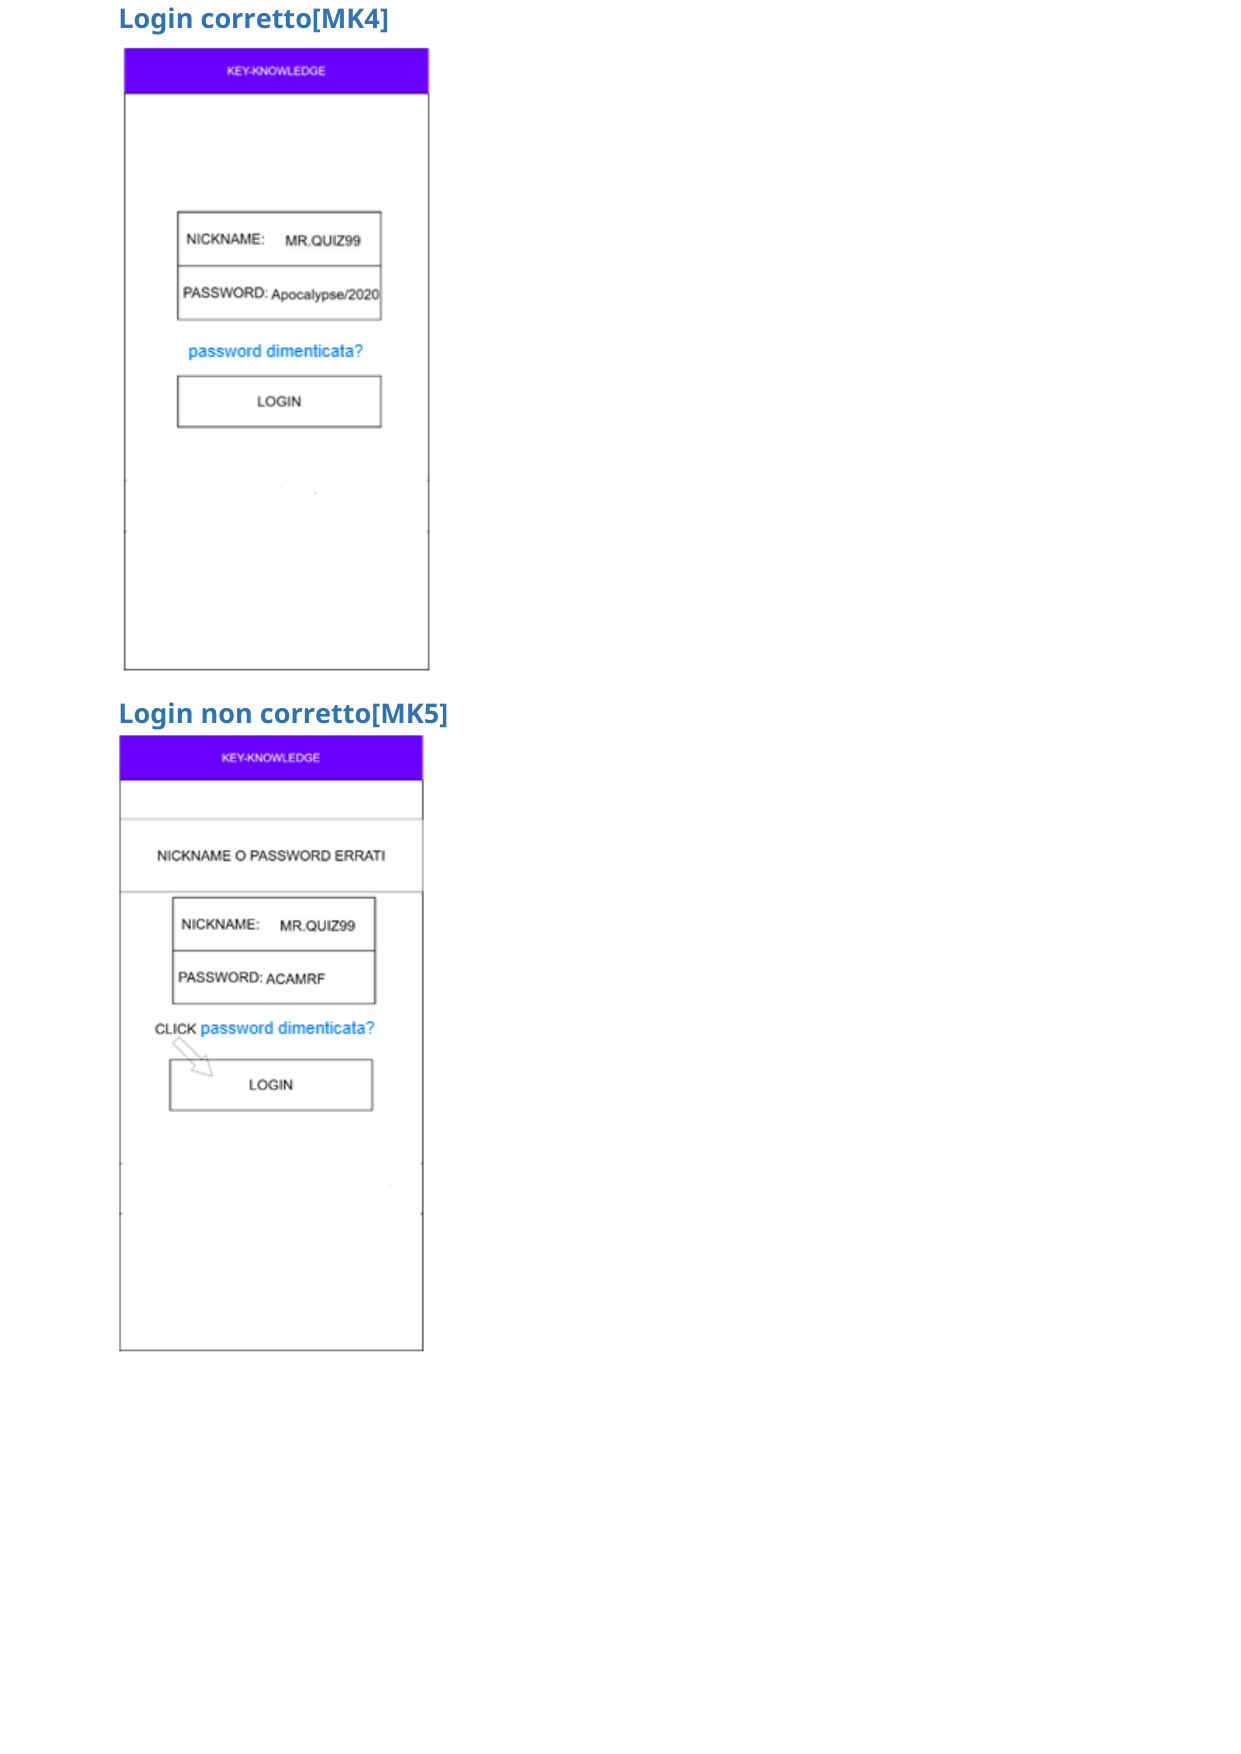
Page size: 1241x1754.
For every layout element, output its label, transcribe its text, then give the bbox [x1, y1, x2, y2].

picture [118, 39, 436, 677]
subtitle Login corretto[MK4] [118, 0, 1122, 37]
picture [118, 734, 427, 1353]
subtitle Login non corretto[MK5] [118, 695, 1122, 732]
